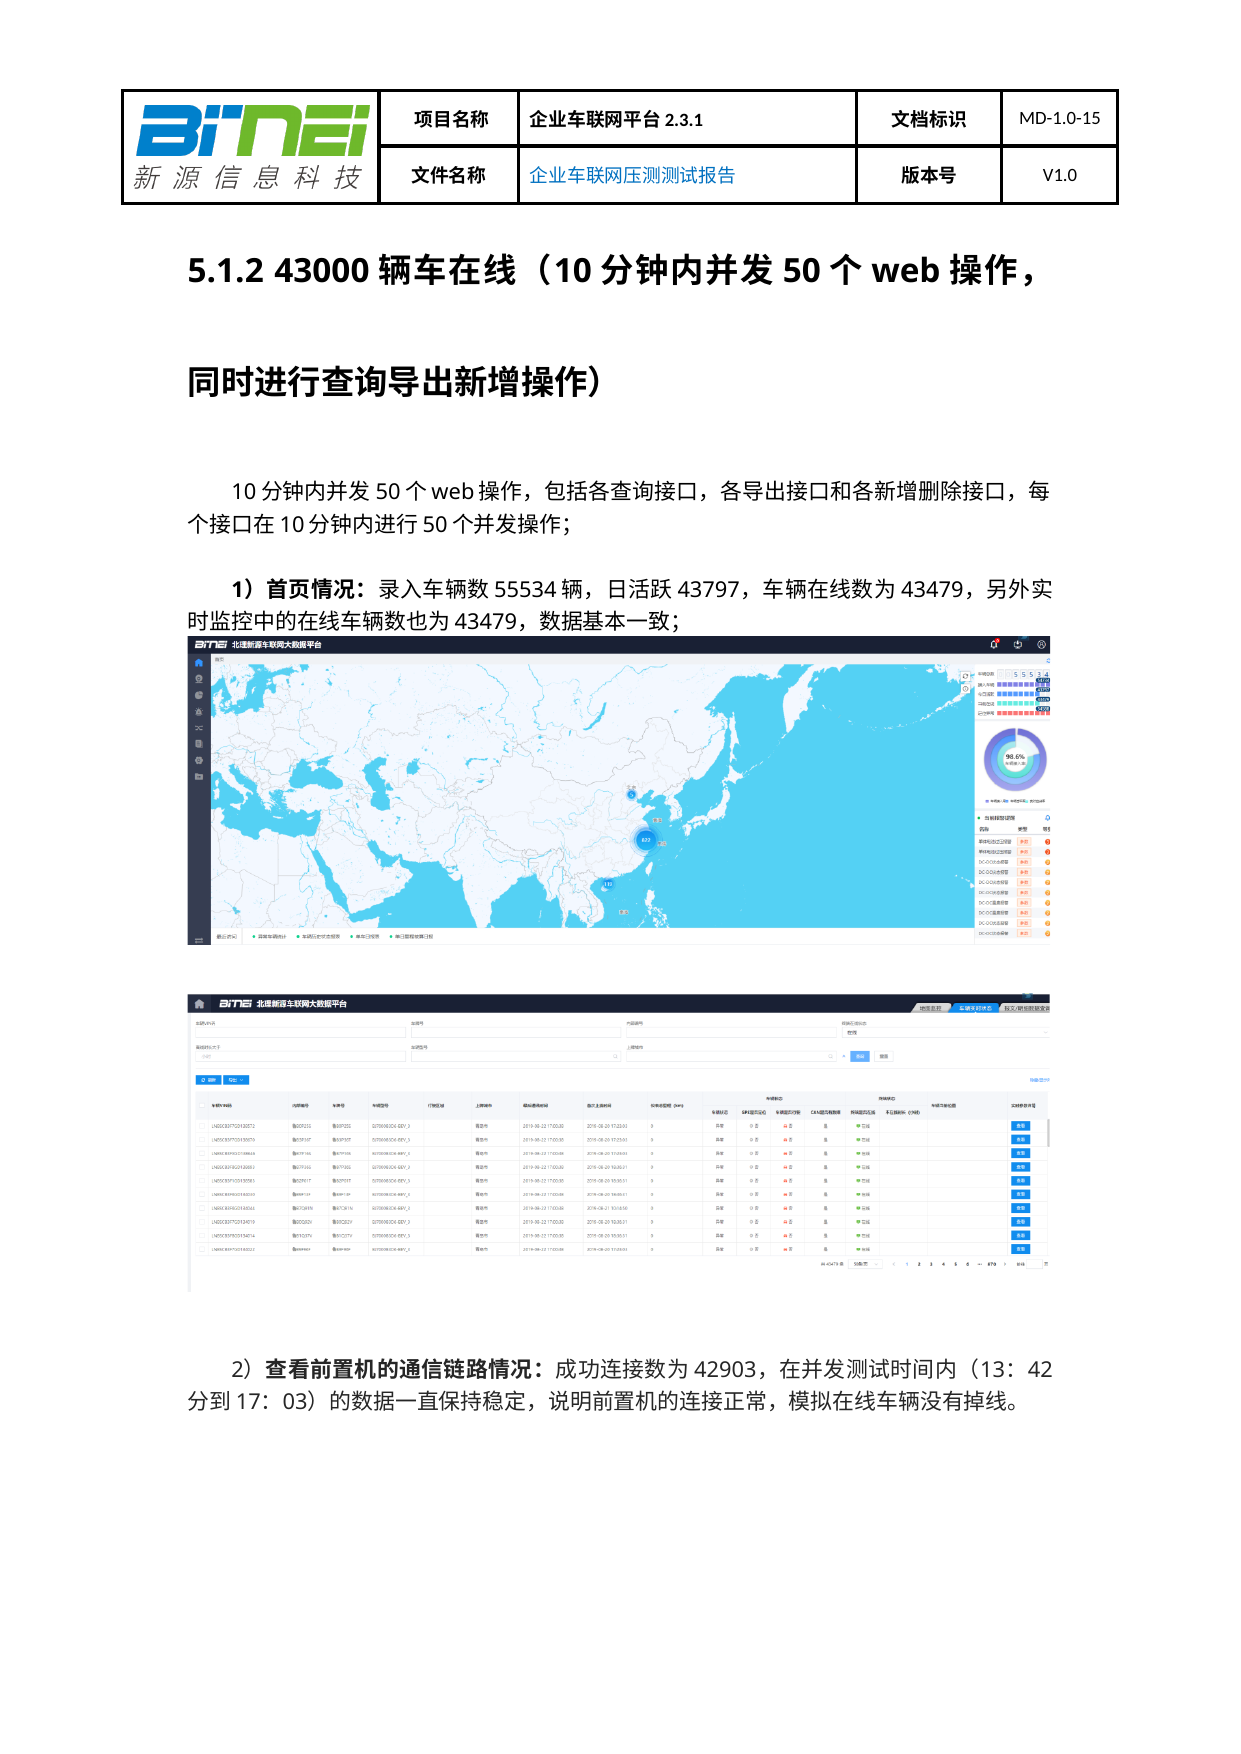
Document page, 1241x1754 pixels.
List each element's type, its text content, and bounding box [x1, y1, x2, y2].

picture [187, 636, 1050, 945]
text 10分钟内并发50个web操作，包括各查询接口，各导出接口和各新增删除接口，每个接口在10分钟内进行50个并发操作； [187, 474, 1053, 539]
list 查看前置机的通信链路情况：成功连接数为42903，在并发测试时间内（13：42分到17：03）的数据一直保持稳定，说明前置机的连接正常，模拟在线车辆没有掉线。 [187, 1351, 1053, 1416]
subtitle 5.1.2 43000辆车在线（10分钟内并发50个web操作，同时进行查询导出新增操作） [187, 235, 1053, 412]
picture [187, 993, 1050, 1292]
text 1）首页情况：录入车辆数55534辆，日活跃43797，车辆在线数为43479，另外实时监控中的在线车辆数也为43479，数据基本一致； [187, 571, 1053, 636]
picture [133, 105, 370, 189]
